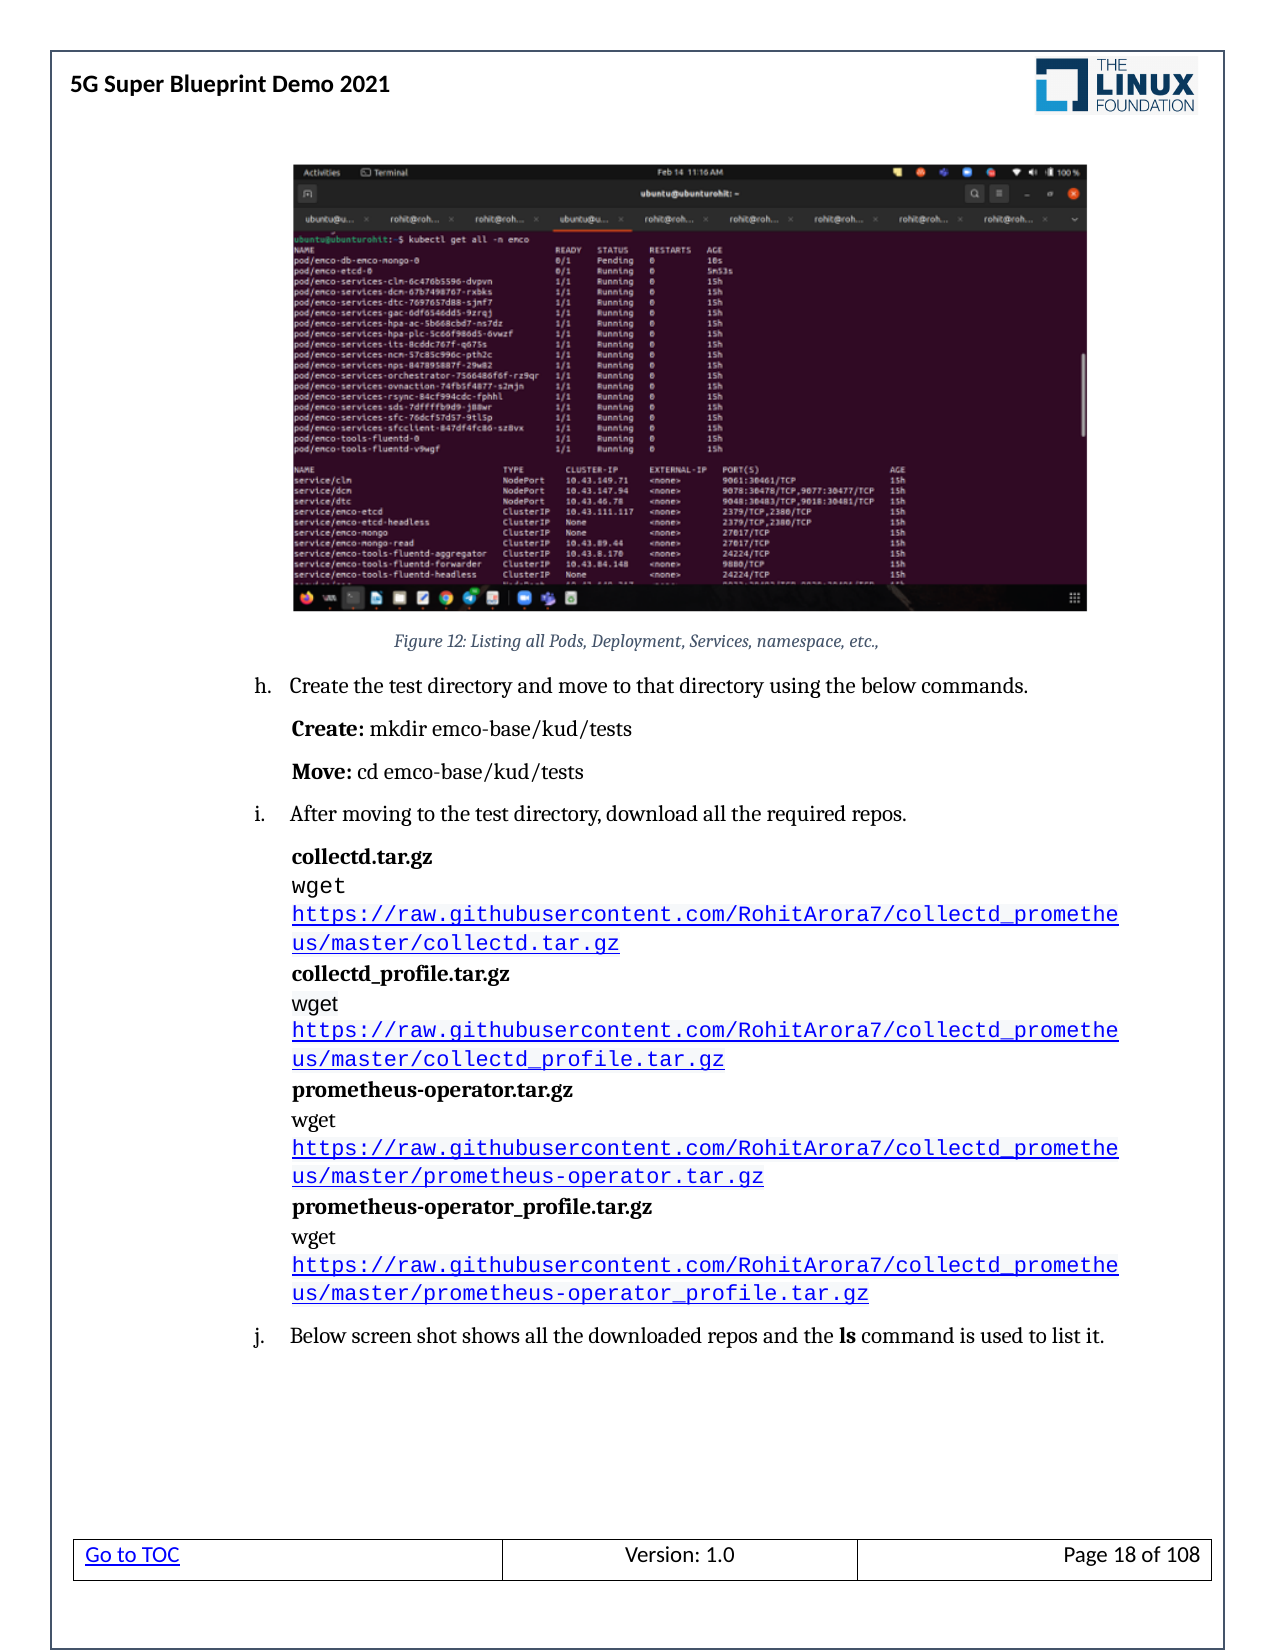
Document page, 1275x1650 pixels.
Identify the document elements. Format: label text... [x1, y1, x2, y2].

text wget https://raw.githubusercontent.com/RohitArora7/collectd_prometheus/master/prometheus-operator_profile.tar.gz [292, 1224, 1127, 1307]
picture [1034, 56, 1199, 115]
text prometheus-operator_profile.tar.gz [292, 1194, 1127, 1220]
text Figure 12: Listing all Pods, Deployment, Services, namespace, etc., [148, 631, 1127, 652]
text collectd.tar.gz [292, 844, 1127, 870]
text Create: mkdir emco-base/kud/tests [292, 716, 1127, 742]
list Below screen shot shows all the downloaded repos and the ls command is used to list it. [254, 1323, 1127, 1349]
list After moving to the test directory, download all the required repos. [254, 801, 1127, 827]
text wget https://raw.githubusercontent.com/RohitArora7/collectd_prometheus/master/collectd.tar.gz collectd_profile.tar.gz wget https://raw.githubusercontent.com/RohitArora7/collectd_prometheus/master/collectd_profile.tar.gz [292, 874, 1127, 1073]
list Create the test directory and move to that directory using the below commands. [254, 673, 1127, 699]
text prometheus-operator.tar.gz [292, 1077, 1127, 1103]
text Move: cd emco-base/kud/tests [292, 758, 1127, 785]
text wget https://raw.githubusercontent.com/RohitArora7/collectd_prometheus/master/prometheus-operator.tar.gz [292, 1107, 1127, 1190]
picture [291, 162, 1092, 615]
